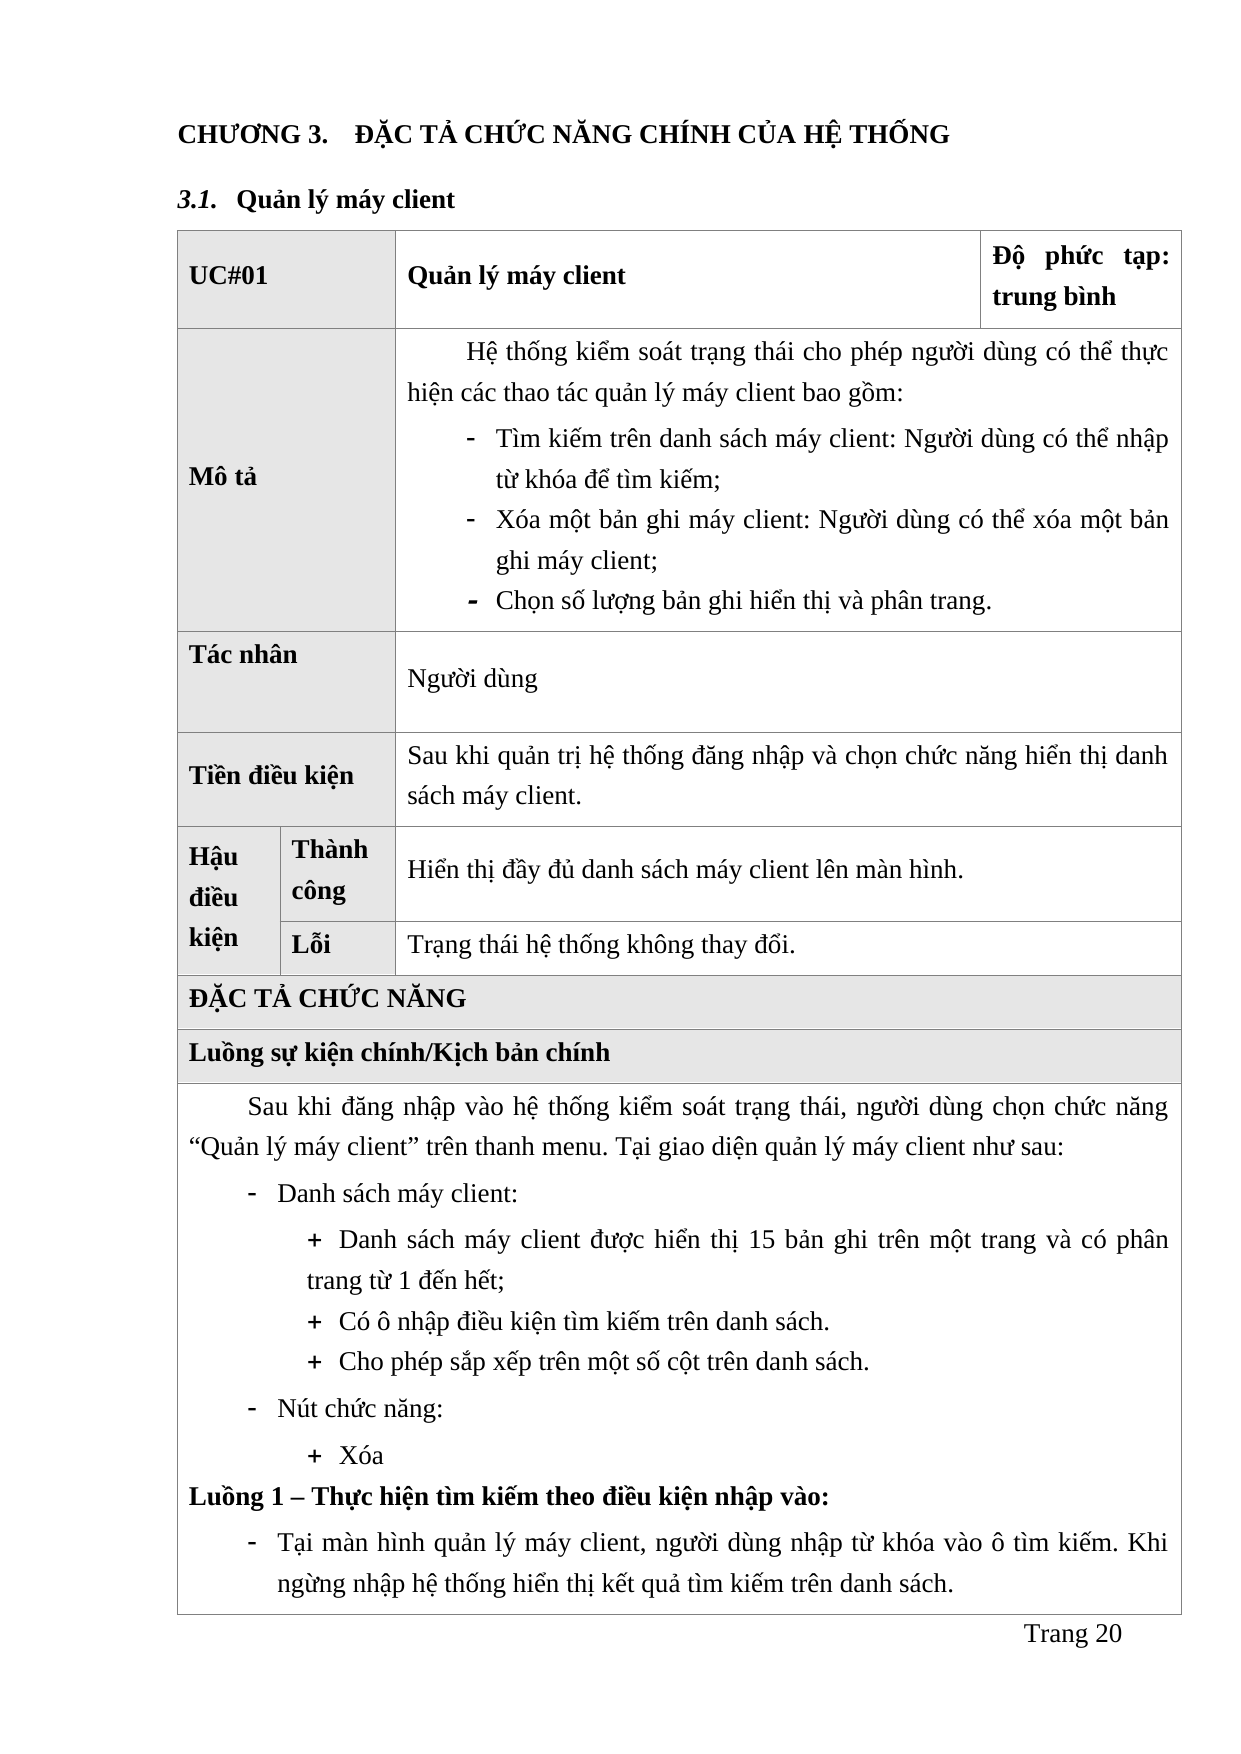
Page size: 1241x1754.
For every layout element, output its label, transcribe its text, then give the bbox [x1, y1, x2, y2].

table_cell Luồng sự kiện chính/Kịch bản chính [178, 1030, 1181, 1082]
table_cell Mô tả [178, 329, 395, 631]
table_cell Sau khi quản trị hệ thống đăng nhập và chọn chức năng hiển thị danh sách máy client. [396, 733, 1181, 826]
table_cell Thành công [281, 827, 395, 921]
table_header Quản lý máy client [396, 231, 980, 328]
subtitle ĐẶC TẢ CHỨC NĂNG CHÍNH CỦA HỆ THỐNG [177, 118, 1122, 149]
table_cell Hệ thống kiểm soát trạng thái cho phép người dùng có thể thực hiện các thao tác quản lý máy client bao gồm: Tìm kiếm trên danh sách máy client: Người dùng có thể nhập từ khóa để tìm kiếm; Xóa một bản ghi máy client: Người dùng có thể xóa một bản ghi máy client; Chọn số lượng bản ghi hiển thị và phân trang. [396, 329, 1181, 631]
table_cell Trạng thái hệ thống không thay đổi. [396, 922, 1181, 974]
table_cell Tiền điều kiện [178, 733, 395, 826]
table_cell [178, 1084, 1181, 1613]
table_header UC#01 [178, 231, 395, 328]
table_cell Hiển thị đầy đủ danh sách máy client lên màn hình. [396, 827, 1181, 921]
table_header Độ phức tạp: trung bình [981, 231, 1181, 328]
table_cell Lỗi [281, 922, 395, 974]
table_cell Hậu điều kiện [178, 827, 280, 974]
table_cell Người dùng [396, 632, 1181, 732]
table_cell Tác nhân [178, 632, 395, 732]
subtitle Quản lý máy client [177, 183, 1122, 215]
table_cell ĐẶC TẢ CHỨC NĂNG [178, 976, 1181, 1028]
